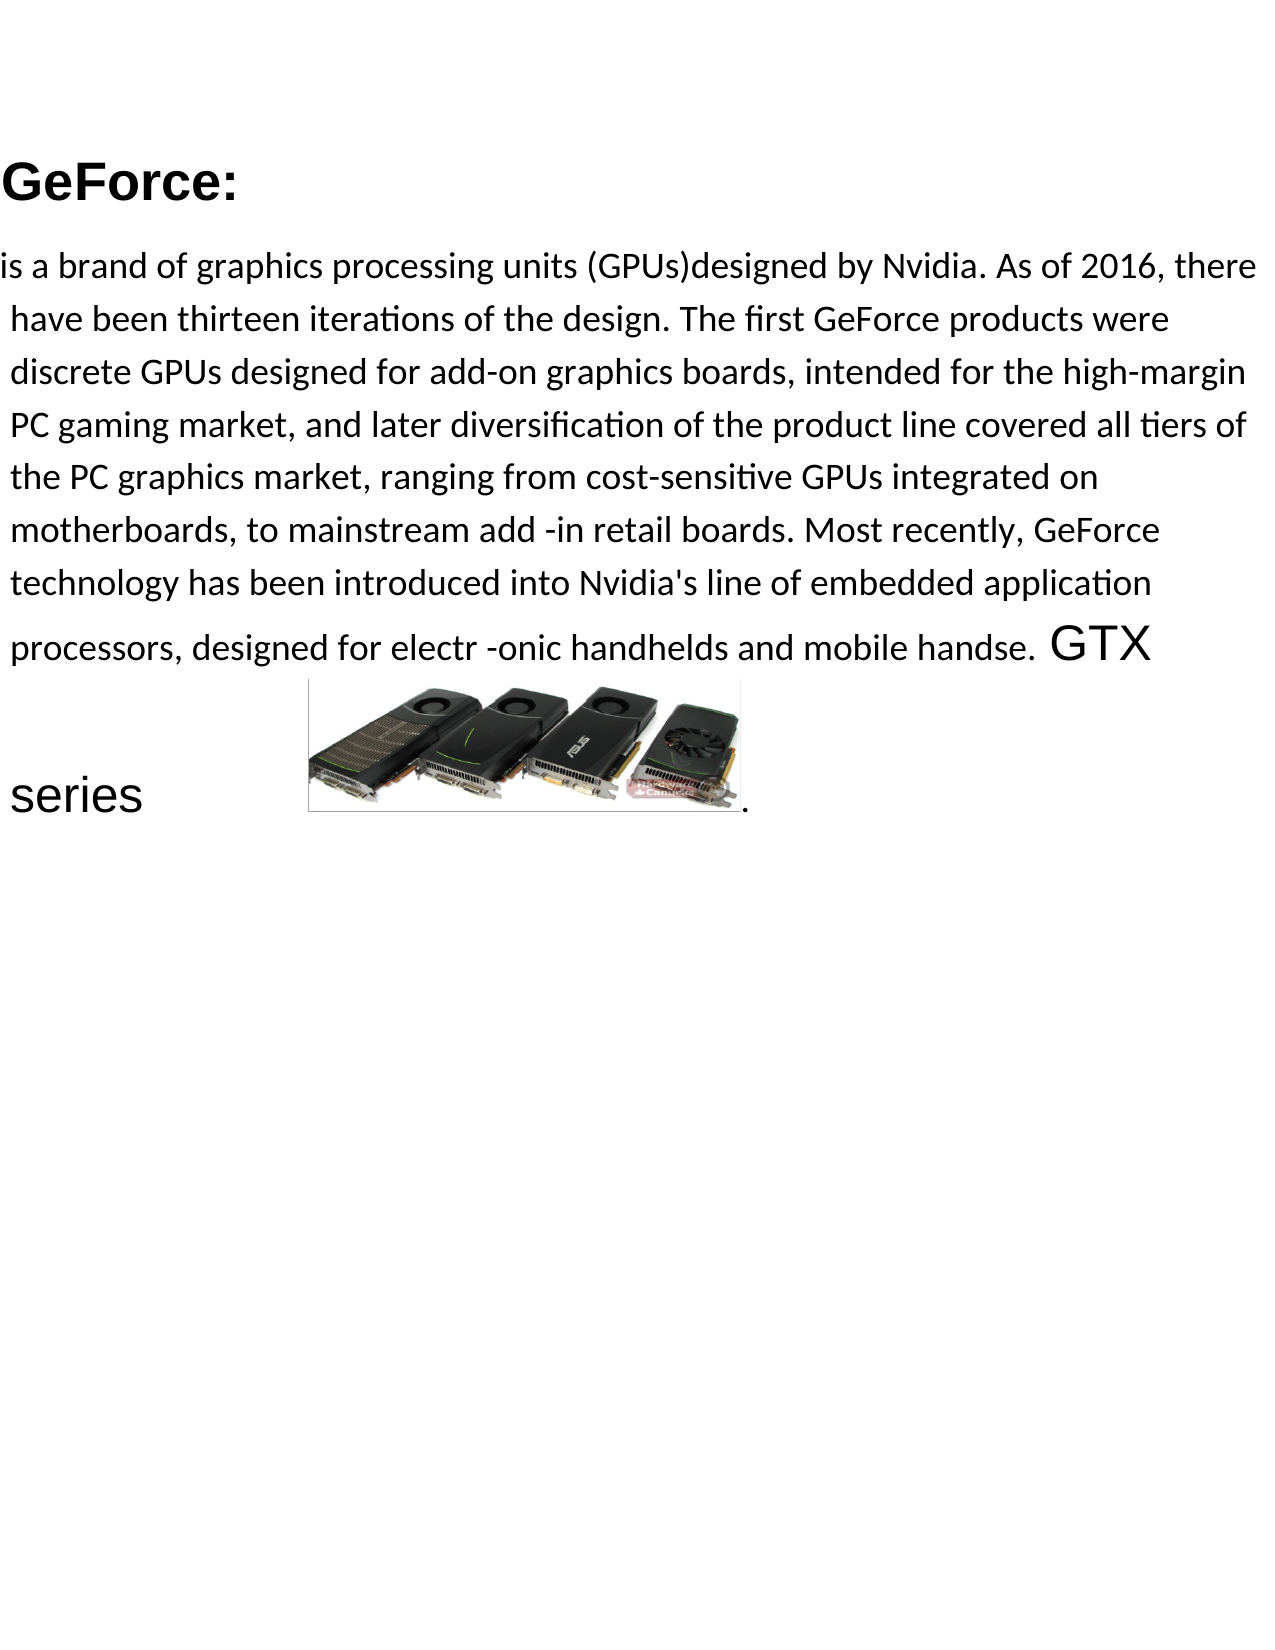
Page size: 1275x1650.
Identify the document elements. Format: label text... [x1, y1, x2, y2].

picture [308, 679, 741, 812]
text GeForce: [0, 150, 1275, 212]
text is a brand of graphics processing units (GPUs)designed by Nvidia. As of 2016, there have been thirteen iterations of the design. The first GeForce products were discrete GPUs designed for add-on graphics boards, intended for the high-margin PC gaming market, and later diversification of the product line covered all tiers of the PC graphics market, ranging from cost-sensitive GPUs integrated on motherboards, to mainstream add -in retail boards. Most recently, GeForce technology has been introduced into Nvidia's line of embedded application processors, designed for electr -onic handhelds and mobile handse. GTX series . [0, 242, 1275, 823]
